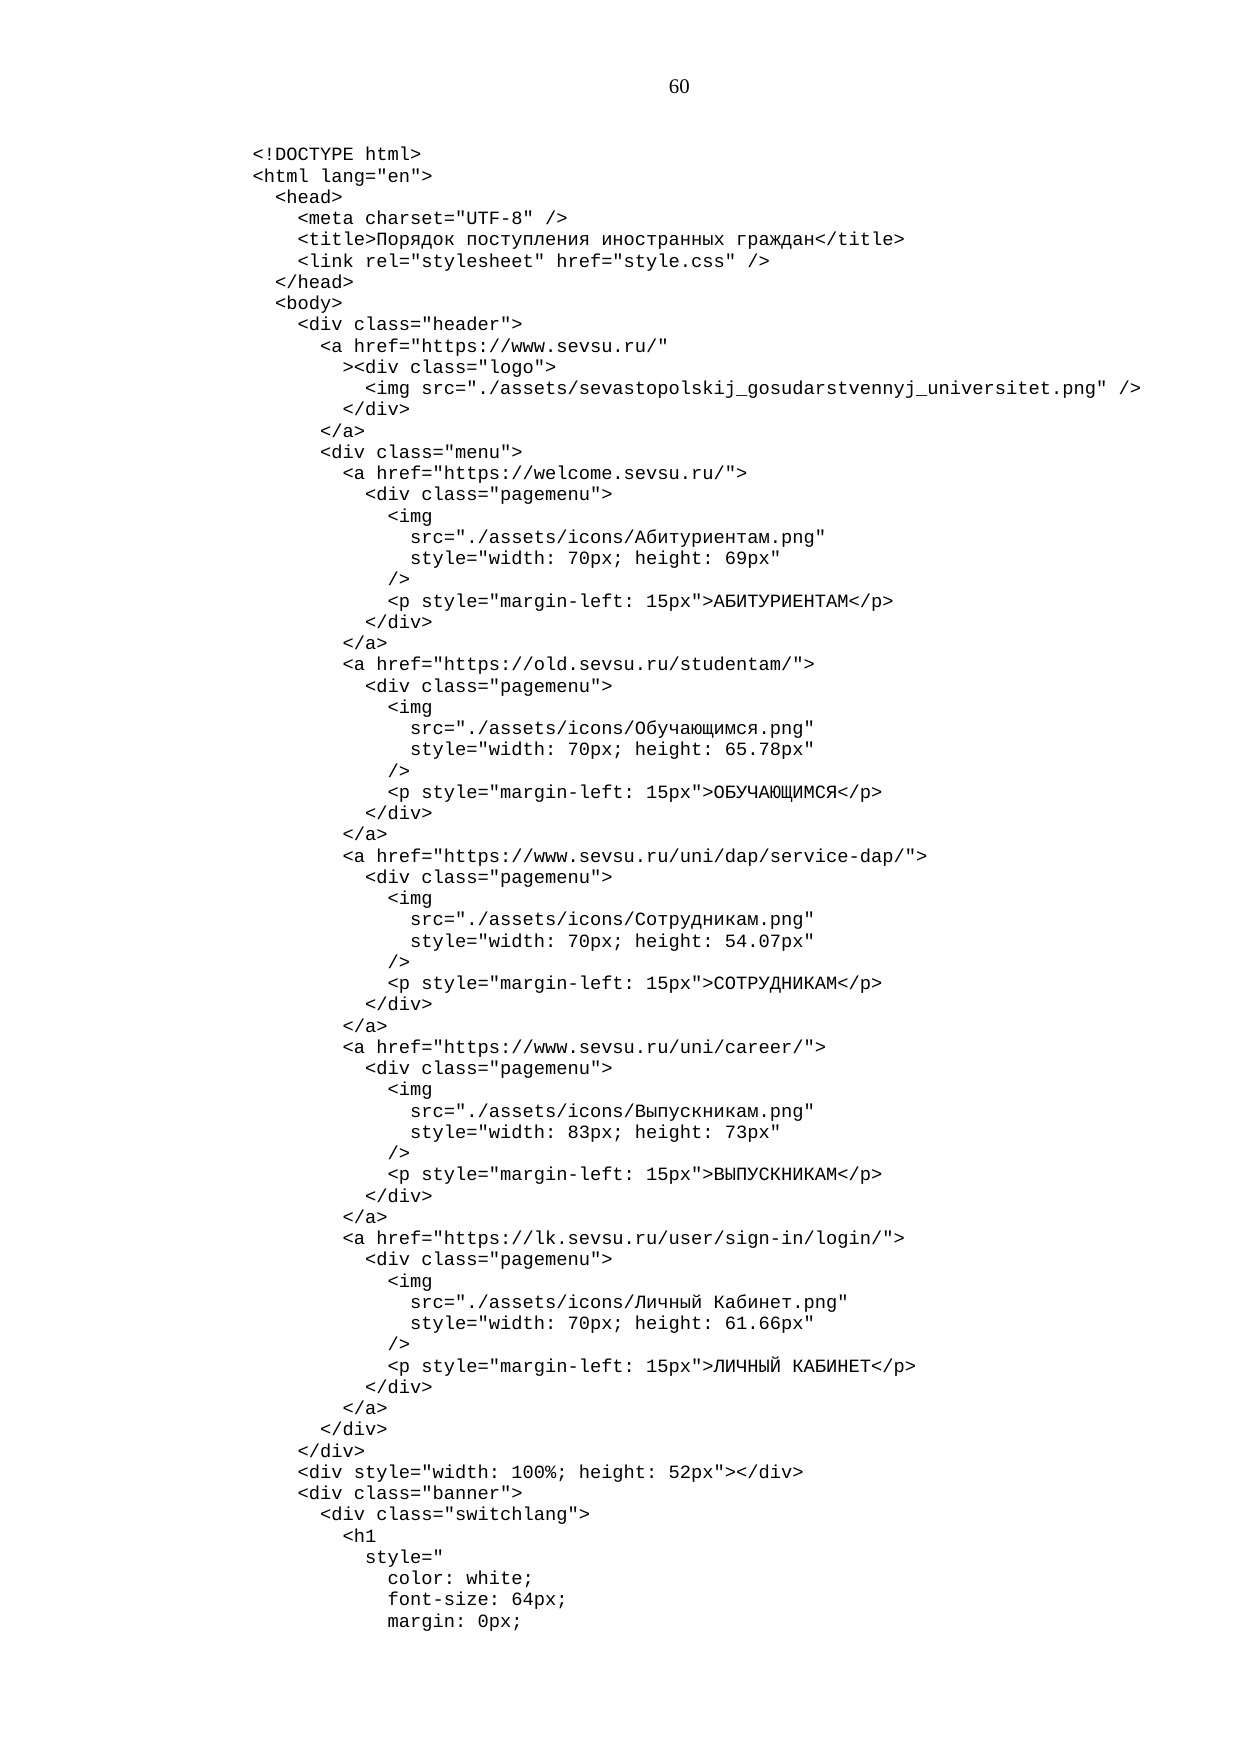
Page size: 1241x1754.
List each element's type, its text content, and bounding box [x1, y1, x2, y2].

list <img [252, 1271, 1181, 1293]
list /> [252, 761, 1181, 783]
list </div> [252, 995, 1181, 1016]
list <div class="pagemenu"> [252, 1059, 1181, 1080]
list <html lang="en"> [252, 166, 1181, 188]
list </head> [252, 273, 1181, 294]
list src="./assets/icons/Выпускникам.png" [252, 1101, 1181, 1123]
list <body> [252, 294, 1181, 315]
list </div> [252, 1420, 1181, 1441]
list style=" [252, 1548, 1181, 1569]
list </a> [252, 1208, 1181, 1229]
list <p style="margin-left: 15px">СОТРУДНИКАМ</p> [252, 974, 1181, 995]
list <a href="https://welcome.sevsu.ru/"> [252, 464, 1181, 485]
list <head> [252, 188, 1181, 209]
list </div> [252, 613, 1181, 634]
list </a> [252, 421, 1181, 443]
list <p style="margin-left: 15px">ЛИЧНЫЙ КАБИНЕТ</p> [252, 1356, 1181, 1378]
list <img [252, 889, 1181, 910]
list <a href="https://www.sevsu.ru/uni/dap/service-dap/"> [252, 846, 1181, 868]
list <div class="pagemenu"> [252, 1250, 1181, 1271]
list color: white; [252, 1569, 1181, 1590]
list <p style="margin-left: 15px">ОБУЧАЮЩИМСЯ</p> [252, 783, 1181, 804]
list src="./assets/icons/Сотрудникам.png" [252, 910, 1181, 931]
list <div class="pagemenu"> [252, 868, 1181, 889]
list </div> [252, 1186, 1181, 1208]
list style="width: 70px; height: 65.78px" [252, 740, 1181, 761]
list style="width: 70px; height: 69px" [252, 549, 1181, 570]
list <div class="banner"> [252, 1484, 1181, 1505]
list font-size: 64px; [252, 1590, 1181, 1611]
list <img [252, 698, 1181, 719]
list <img src="./assets/sevastopolskij_gosudarstvennyj_universitet.png" /> [252, 379, 1181, 400]
list style="width: 70px; height: 61.66px" [252, 1314, 1181, 1335]
list </a> [252, 634, 1181, 655]
list </a> [252, 1399, 1181, 1420]
list ><div class="logo"> [252, 358, 1181, 379]
list style="width: 70px; height: 54.07px" [252, 931, 1181, 953]
list <meta charset="UTF-8" /> [252, 209, 1181, 230]
list <link rel="stylesheet" href="style.css" /> [252, 251, 1181, 273]
list /> [252, 953, 1181, 974]
list <div class="menu"> [252, 443, 1181, 464]
list <a href="https://www.sevsu.ru/" [252, 336, 1181, 358]
list </a> [252, 825, 1181, 846]
list </div> [252, 804, 1181, 825]
list src="./assets/icons/Личный Кабинет.png" [252, 1293, 1181, 1314]
list src="./assets/icons/Абитуриентам.png" [252, 528, 1181, 549]
list </a> [252, 1016, 1181, 1038]
list src="./assets/icons/Обучающимся.png" [252, 719, 1181, 740]
list <a href="https://old.sevsu.ru/studentam/"> [252, 655, 1181, 676]
list /> [252, 1144, 1181, 1165]
list </div> [252, 1378, 1181, 1399]
list <p style="margin-left: 15px">ВЫПУСКНИКАМ</p> [252, 1165, 1181, 1186]
list <div class="switchlang"> [252, 1505, 1181, 1526]
list /> [252, 1335, 1181, 1356]
list <div style="width: 100%; height: 52px"></div> [252, 1463, 1181, 1484]
list <div class="pagemenu"> [252, 485, 1181, 506]
list <title>Порядок поступления иностранных граждан</title> [252, 230, 1181, 251]
list <img [252, 1080, 1181, 1101]
list <div class="header"> [252, 315, 1181, 336]
list /> [252, 570, 1181, 591]
list margin: 0px; [252, 1611, 1181, 1633]
list <div class="pagemenu"> [252, 676, 1181, 698]
list <a href="https://www.sevsu.ru/uni/career/"> [252, 1038, 1181, 1059]
list style="width: 83px; height: 73px" [252, 1123, 1181, 1144]
list <!DOCTYPE html> [252, 145, 1181, 166]
list <img [252, 506, 1181, 528]
list <a href="https://lk.sevsu.ru/user/sign-in/login/"> [252, 1229, 1181, 1250]
list <p style="margin-left: 15px">АБИТУРИЕНТАМ</p> [252, 591, 1181, 613]
list <h1 [252, 1526, 1181, 1548]
list </div> [252, 400, 1181, 421]
list </div> [252, 1441, 1181, 1463]
